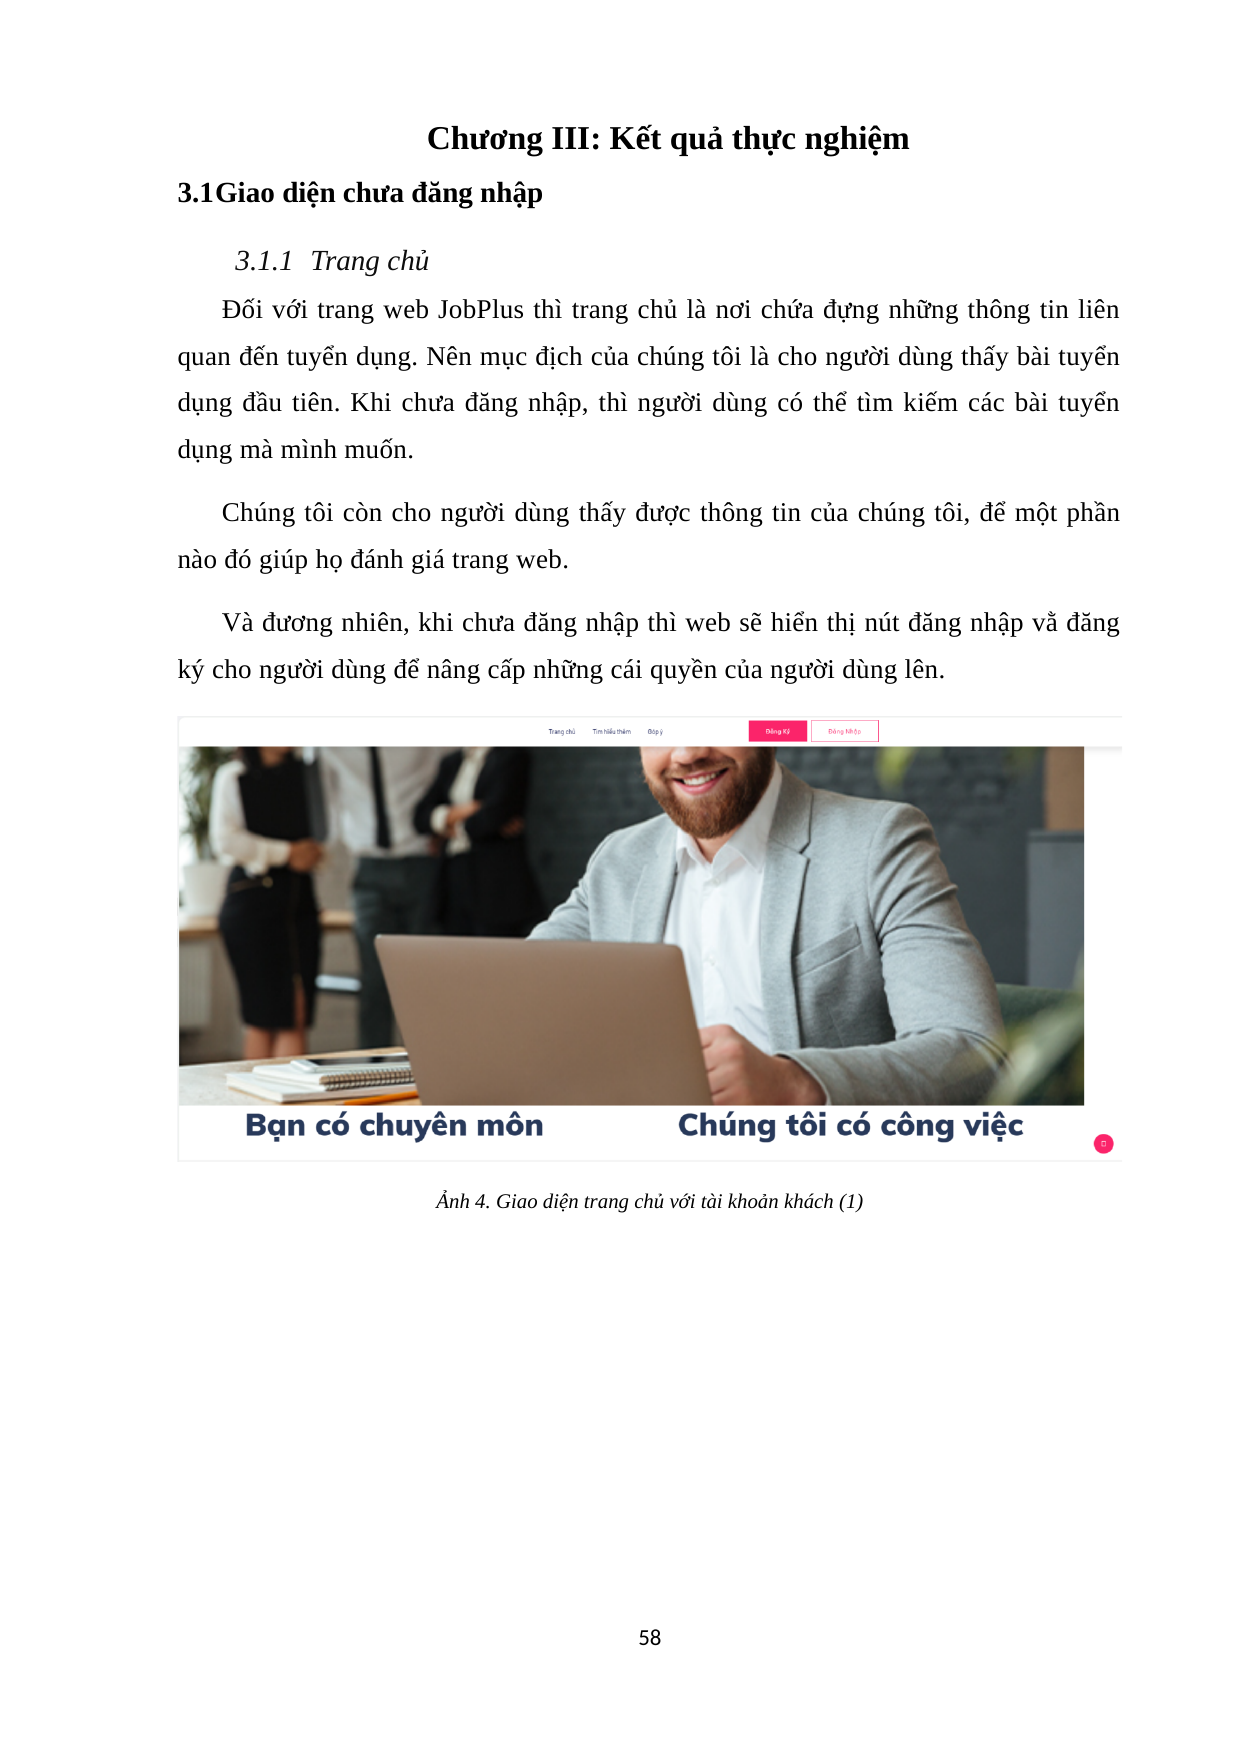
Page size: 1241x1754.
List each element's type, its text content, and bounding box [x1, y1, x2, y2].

subtitle Chương III: Kết quả thực nghiệm [215, 118, 1122, 156]
text Đối với trang web JobPlus thì trang chủ là nơi chứa đựng những thông tin liên quan đến tuyển dụng. Nên mục địch của chúng tôi là cho người dùng thấy bài tuyển dụng đầu tiên. Khi chưa đăng nhập, thì người dùng có thể tìm kiếm các bài tuyển dụng mà mình muốn. [177, 293, 1122, 464]
subtitle Giao diện chưa đăng nhập [177, 176, 1122, 209]
text Và đương nhiên, khi chưa đăng nhập thì web sẽ hiển thị nút đăng nhập vằ đăng ký cho người dùng để nâng cấp những cái quyền của người dùng lên. [177, 606, 1122, 684]
text Ảnh 4. Giao diện trang chủ với tài khoản khách (1) [177, 1189, 1122, 1213]
text Chúng tôi còn cho người dùng thấy được thông tin của chúng tôi, để một phần nào đó giúp họ đánh giá trang web. [177, 496, 1122, 574]
picture [177, 716, 1123, 1162]
subtitle Trang chủ [235, 243, 1122, 276]
